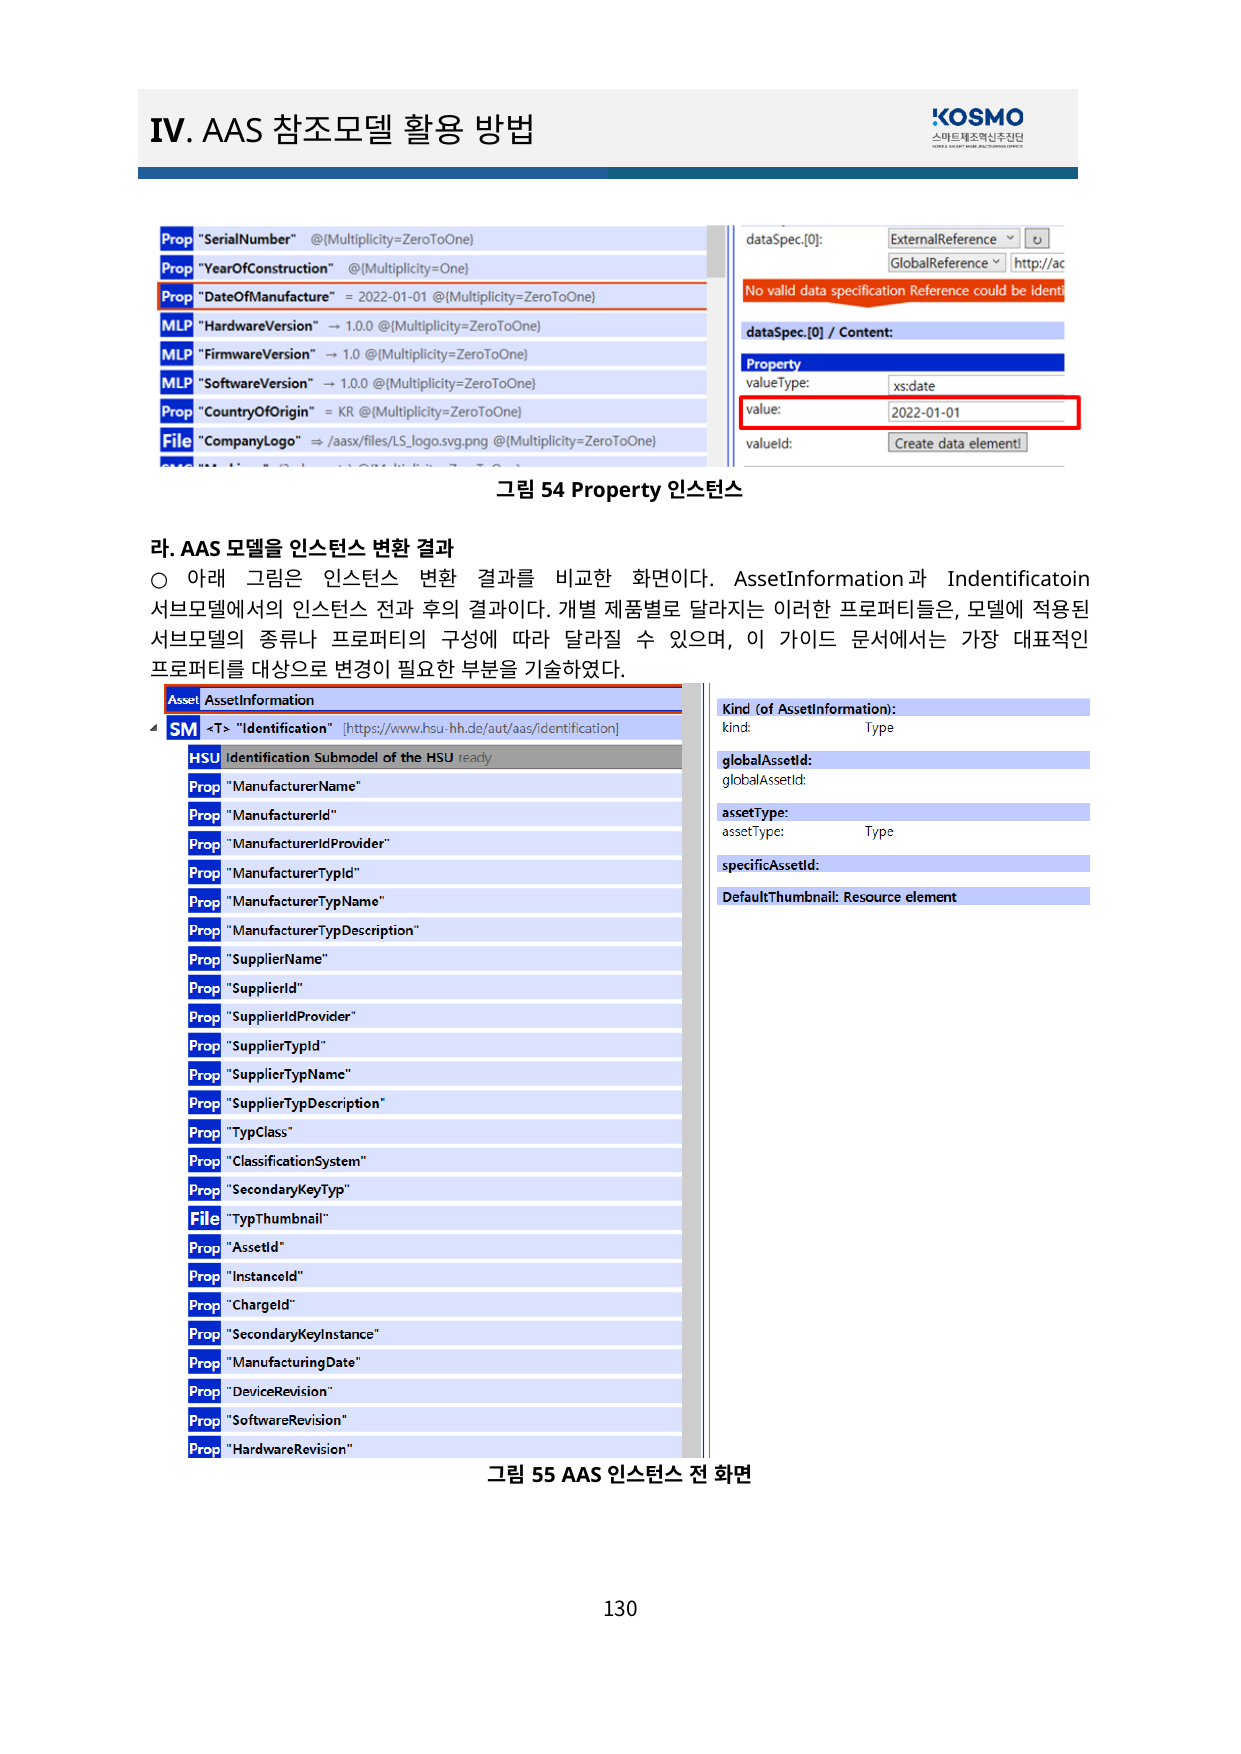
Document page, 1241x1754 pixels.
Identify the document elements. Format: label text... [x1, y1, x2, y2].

text ○ 아래 그림은 인스턴스 변환 결과를 비교한 화면이다. AssetInformation과 Indentificatoin 서브모델에서의 인스턴스 전과 후의 결과이다. 개별 제품별로 달라지는 이러한 프로퍼티들은, 모델에 적용된 서브모델의 종류나 프로퍼티의 구성에 따라 달라질 수 있으며, 이 가이드 문서에서는 가장 대표적인 프로퍼티를 대상으로 변경이 필요한 부분을 기술하였다. [150, 563, 1090, 683]
text 라. AAS 모델을 인스턴스 변환 결과 [150, 532, 1090, 563]
picture [932, 108, 1024, 148]
picture [150, 207, 1091, 474]
picture [150, 683, 1091, 1458]
